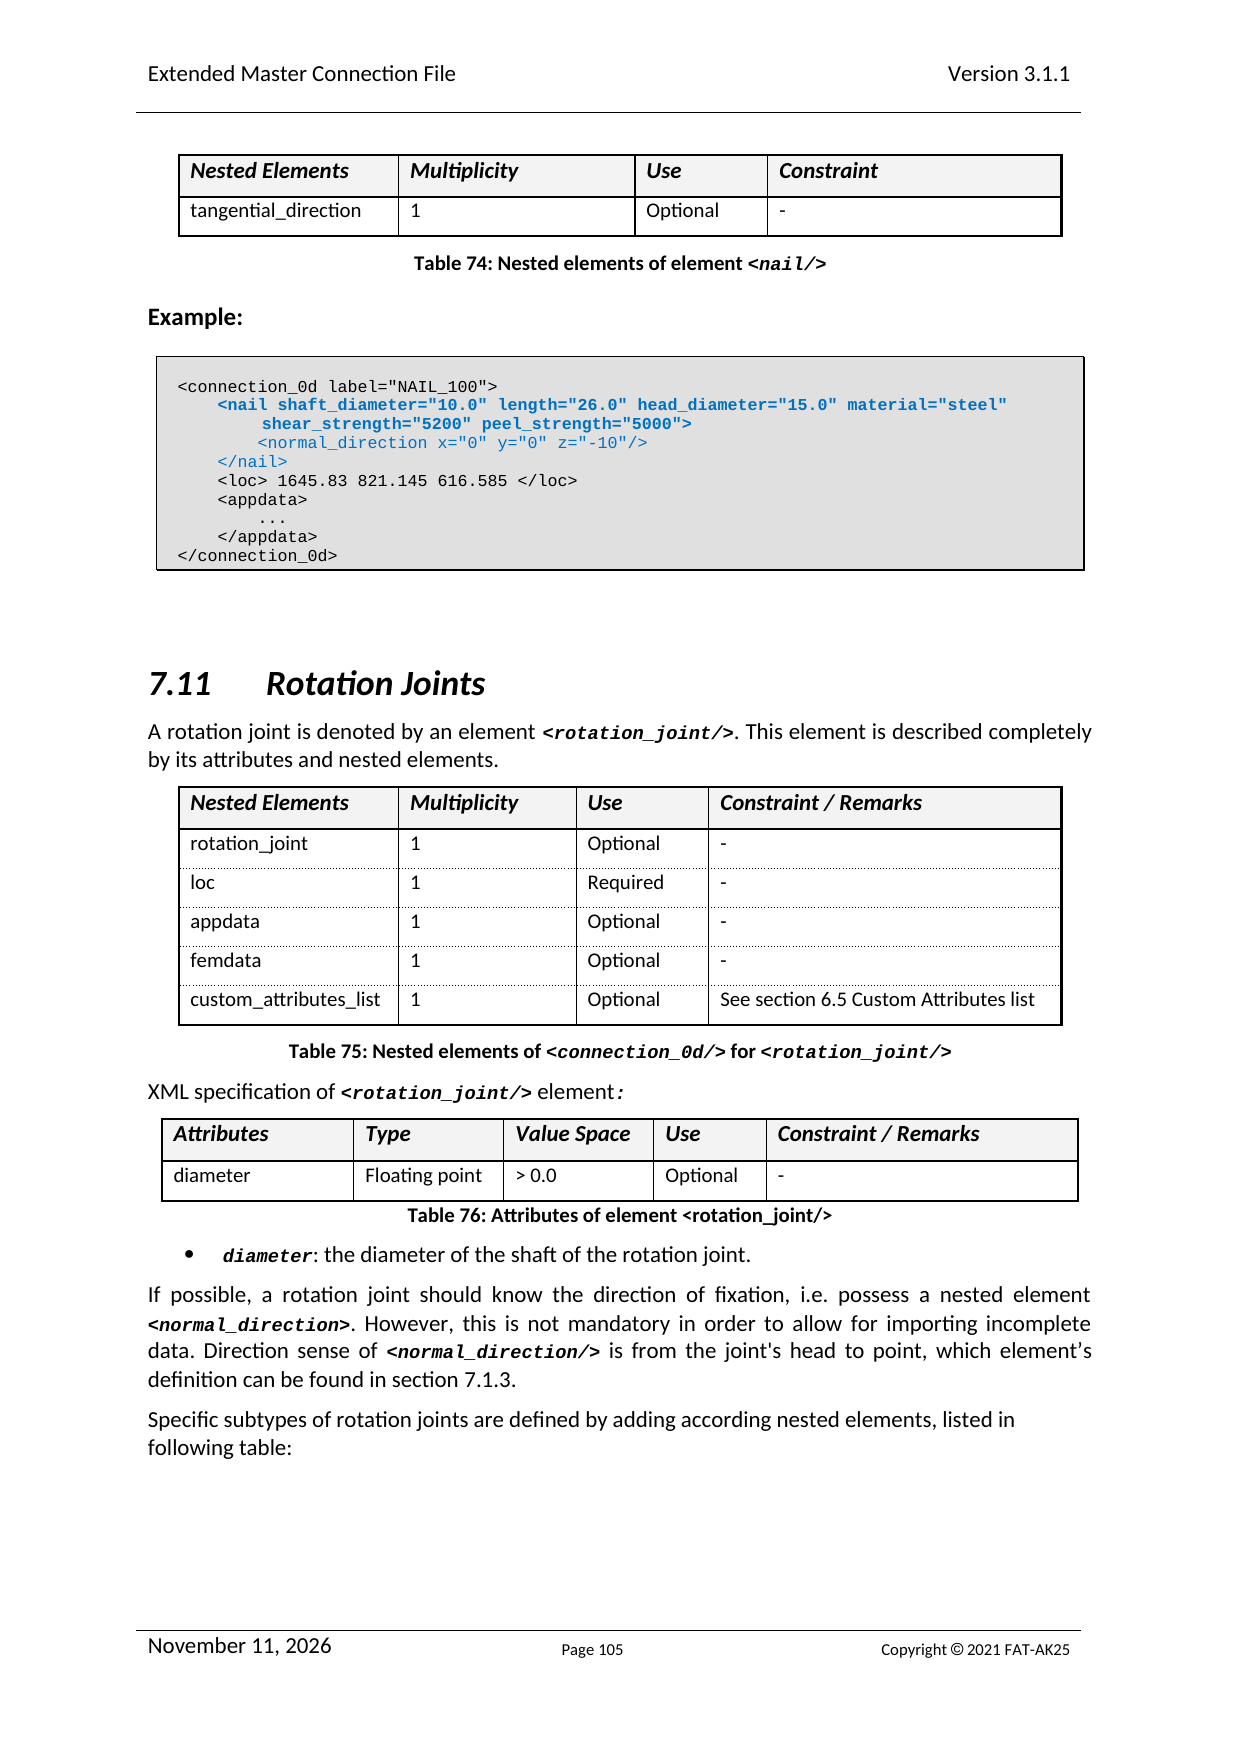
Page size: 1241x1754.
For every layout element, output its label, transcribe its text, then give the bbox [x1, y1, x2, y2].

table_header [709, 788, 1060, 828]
text Example: [148, 301, 1092, 331]
text </appdata> [157, 526, 1083, 545]
text <nail shaft_diameter="10.0" length="26.0" head_diameter="15.0" material="steel" shear_strength="5200" peel_strength="5000"> [157, 394, 1083, 432]
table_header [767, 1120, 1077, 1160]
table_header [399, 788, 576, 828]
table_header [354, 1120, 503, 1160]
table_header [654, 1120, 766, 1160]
text <normal_direction x="0" y="0" z="-10"/> [157, 432, 1083, 450]
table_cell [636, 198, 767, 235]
list diameter: the diameter of the shaft of the rotation joint. [185, 1240, 1092, 1268]
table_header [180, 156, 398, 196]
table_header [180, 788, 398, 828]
text A rotation joint is denoted by an element <rotation_joint/>. This element is described completely by its attributes and nested elements. [148, 717, 1092, 773]
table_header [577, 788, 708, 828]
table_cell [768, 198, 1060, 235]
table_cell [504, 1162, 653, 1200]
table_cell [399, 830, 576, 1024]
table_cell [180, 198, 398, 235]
text XML specification of <rotation_joint/> element: [148, 1077, 1092, 1105]
text ... [157, 507, 1083, 526]
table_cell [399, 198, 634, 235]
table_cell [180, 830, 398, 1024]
text </nail> [157, 450, 1083, 469]
text </connection_0d> [157, 545, 1083, 569]
text If possible, a rotation joint should know the direction of fixation, i.e. possess a nested element <normal_direction>. However, this is not mandatory in order to allow for importing incomplete data. Direction sense of <normal_direction/> is from the joint's head to point, which element’s definition can be found in section 7.1.3. [148, 1281, 1092, 1393]
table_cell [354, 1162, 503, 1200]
text <loc> 1645.83 821.145 616.585 </loc> [157, 469, 1083, 488]
text Specific subtypes of rotation joints are defined by adding according nested elements, listed in following table: [148, 1405, 1092, 1461]
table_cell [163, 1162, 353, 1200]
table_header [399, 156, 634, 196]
text <connection_0d label="NAIL_100"> [157, 375, 1083, 394]
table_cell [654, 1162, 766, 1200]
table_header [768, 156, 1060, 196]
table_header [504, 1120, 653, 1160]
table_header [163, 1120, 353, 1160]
text <appdata> [157, 488, 1083, 507]
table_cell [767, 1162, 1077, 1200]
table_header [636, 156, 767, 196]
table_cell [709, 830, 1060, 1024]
subtitle Rotation Joints [148, 661, 1092, 704]
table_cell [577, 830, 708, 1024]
